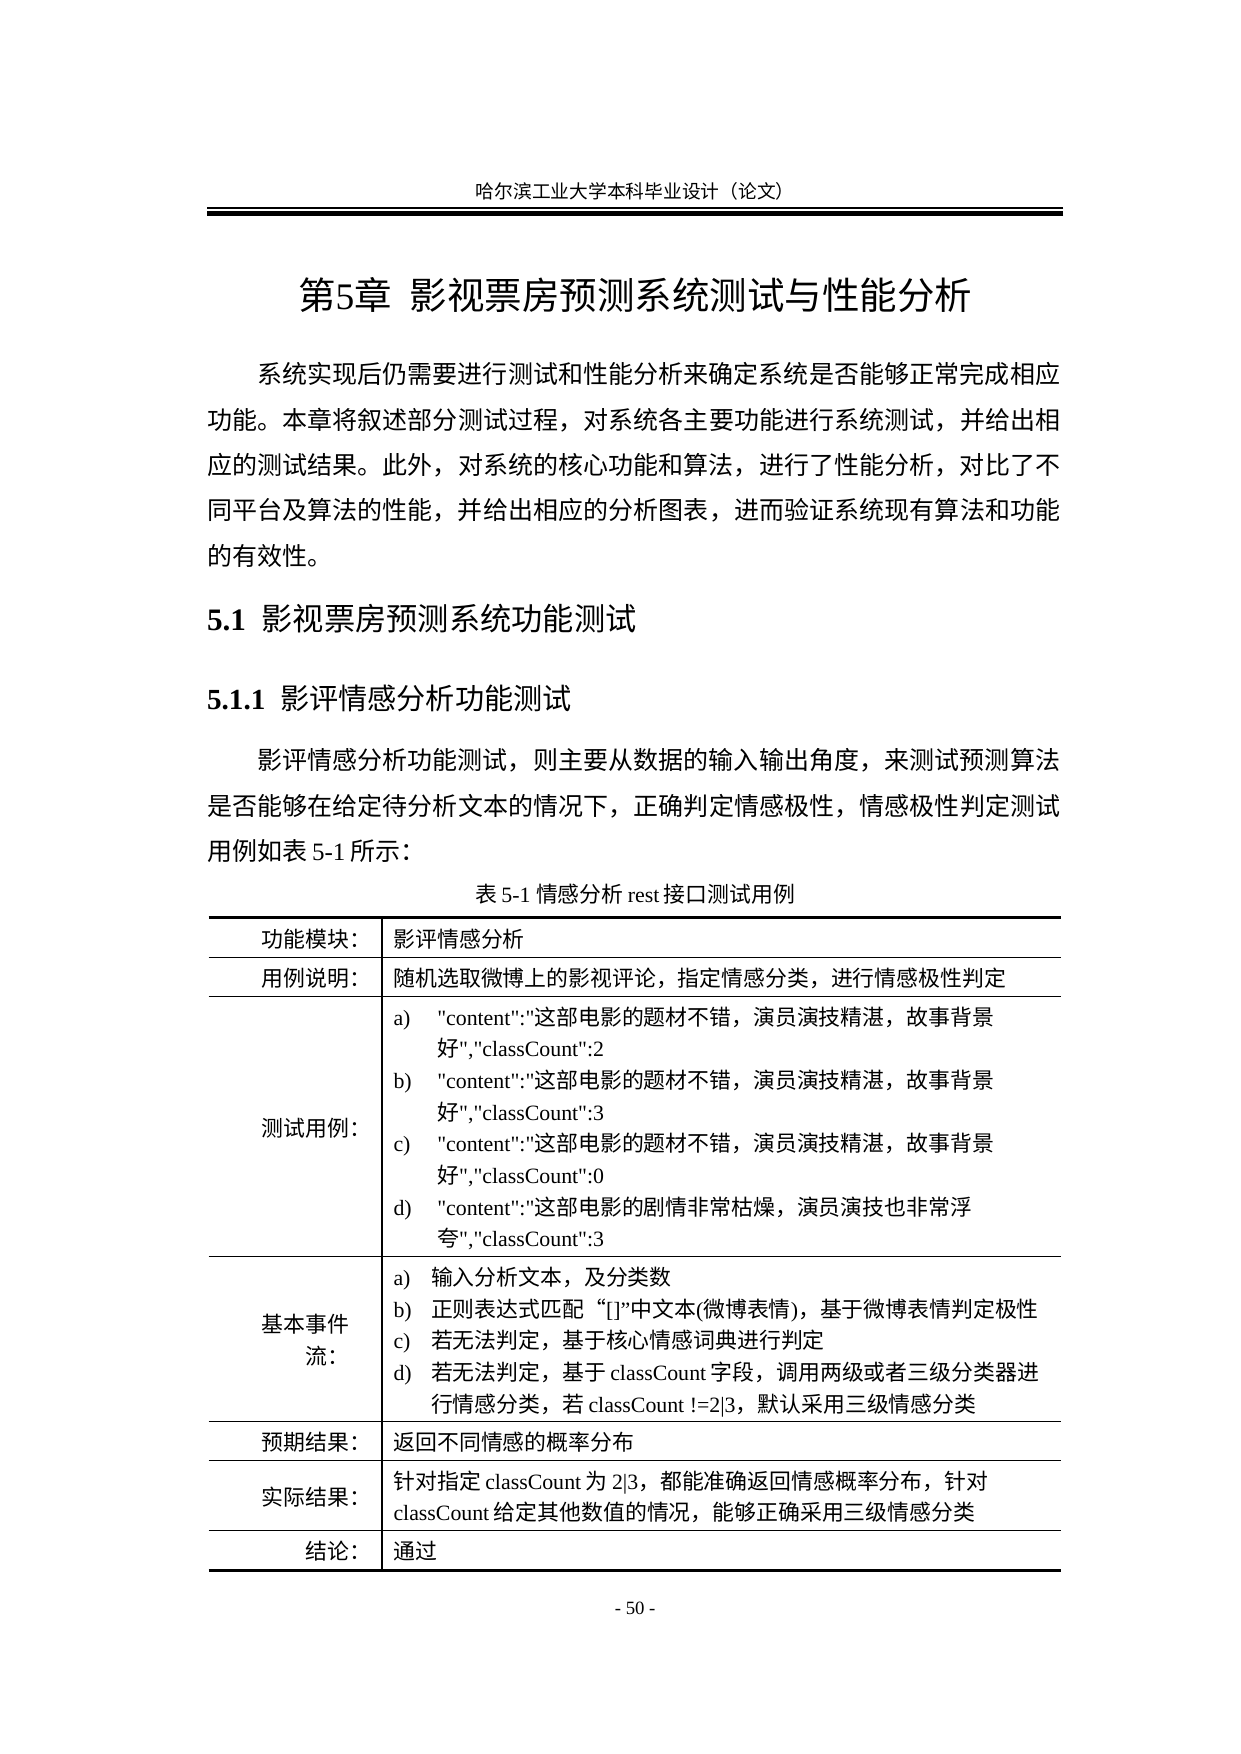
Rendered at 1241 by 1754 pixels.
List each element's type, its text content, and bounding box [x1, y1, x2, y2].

table_header 影评情感分析 [383, 919, 1061, 957]
text 表5-1 情感分析rest接口测试用例 [207, 877, 1063, 908]
table_cell "content":"这部电影的题材不错，演员演技精湛，故事背景好","classCount":2 "content":"这部电影的题材不错，演员演技精湛，故事背景好","classCount":3 "content":"这部电影的题材不错，演员演技精湛，故事背景好","classCount":0 "content":"这部电影的剧情非常枯燥，演员演技也非常浮夸","classCount":3 [383, 997, 1061, 1256]
table_header 功能模块： [209, 919, 381, 957]
text 影评情感分析功能测试，则主要从数据的输入输出角度，来测试预测算法是否能够在给定待分析文本的情况下，正确判定情感极性，情感极性判定测试用例如表5-1所示： [207, 741, 1063, 867]
table_cell 输入分析文本，及分类数 正则表达式匹配“[]”中文本(微博表情)，基于微博表情判定极性 若无法判定，基于核心情感词典进行判定 若无法判定，基于classCount字段，调用两级或者三级分类器进行情感分类，若classCount !=2|3，默认采用三级情感分类 [383, 1257, 1061, 1421]
subtitle 影评情感分析功能测试 [207, 675, 1063, 718]
table_cell 通过 [383, 1531, 1061, 1568]
table_cell 用例说明： [209, 958, 381, 996]
table_cell 结论： [209, 1531, 381, 1568]
table_cell 预期结果： [209, 1422, 381, 1460]
table_cell 返回不同情感的概率分布 [383, 1422, 1061, 1460]
table_cell 随机选取微博上的影视评论，指定情感分类，进行情感极性判定 [383, 958, 1061, 996]
table_cell 基本事件流： [209, 1257, 381, 1421]
table_cell 测试用例： [209, 997, 381, 1256]
table_cell 针对指定classCount为2|3，都能准确返回情感概率分布，针对classCount给定其他数值的情况，能够正确采用三级情感分类 [383, 1461, 1061, 1530]
table_cell 实际结果： [209, 1461, 381, 1530]
subtitle 影视票房预测系统功能测试 [207, 594, 1063, 639]
subtitle 影视票房预测系统测试与性能分析 [207, 266, 1063, 320]
text 系统实现后仍需要进行测试和性能分析来确定系统是否能够正常完成相应功能。本章将叙述部分测试过程，对系统各主要功能进行系统测试，并给出相应的测试结果。此外，对系统的核心功能和算法，进行了性能分析，对比了不同平台及算法的性能，并给出相应的分析图表，进而验证系统现有算法和功能的有效性。 [207, 355, 1063, 572]
